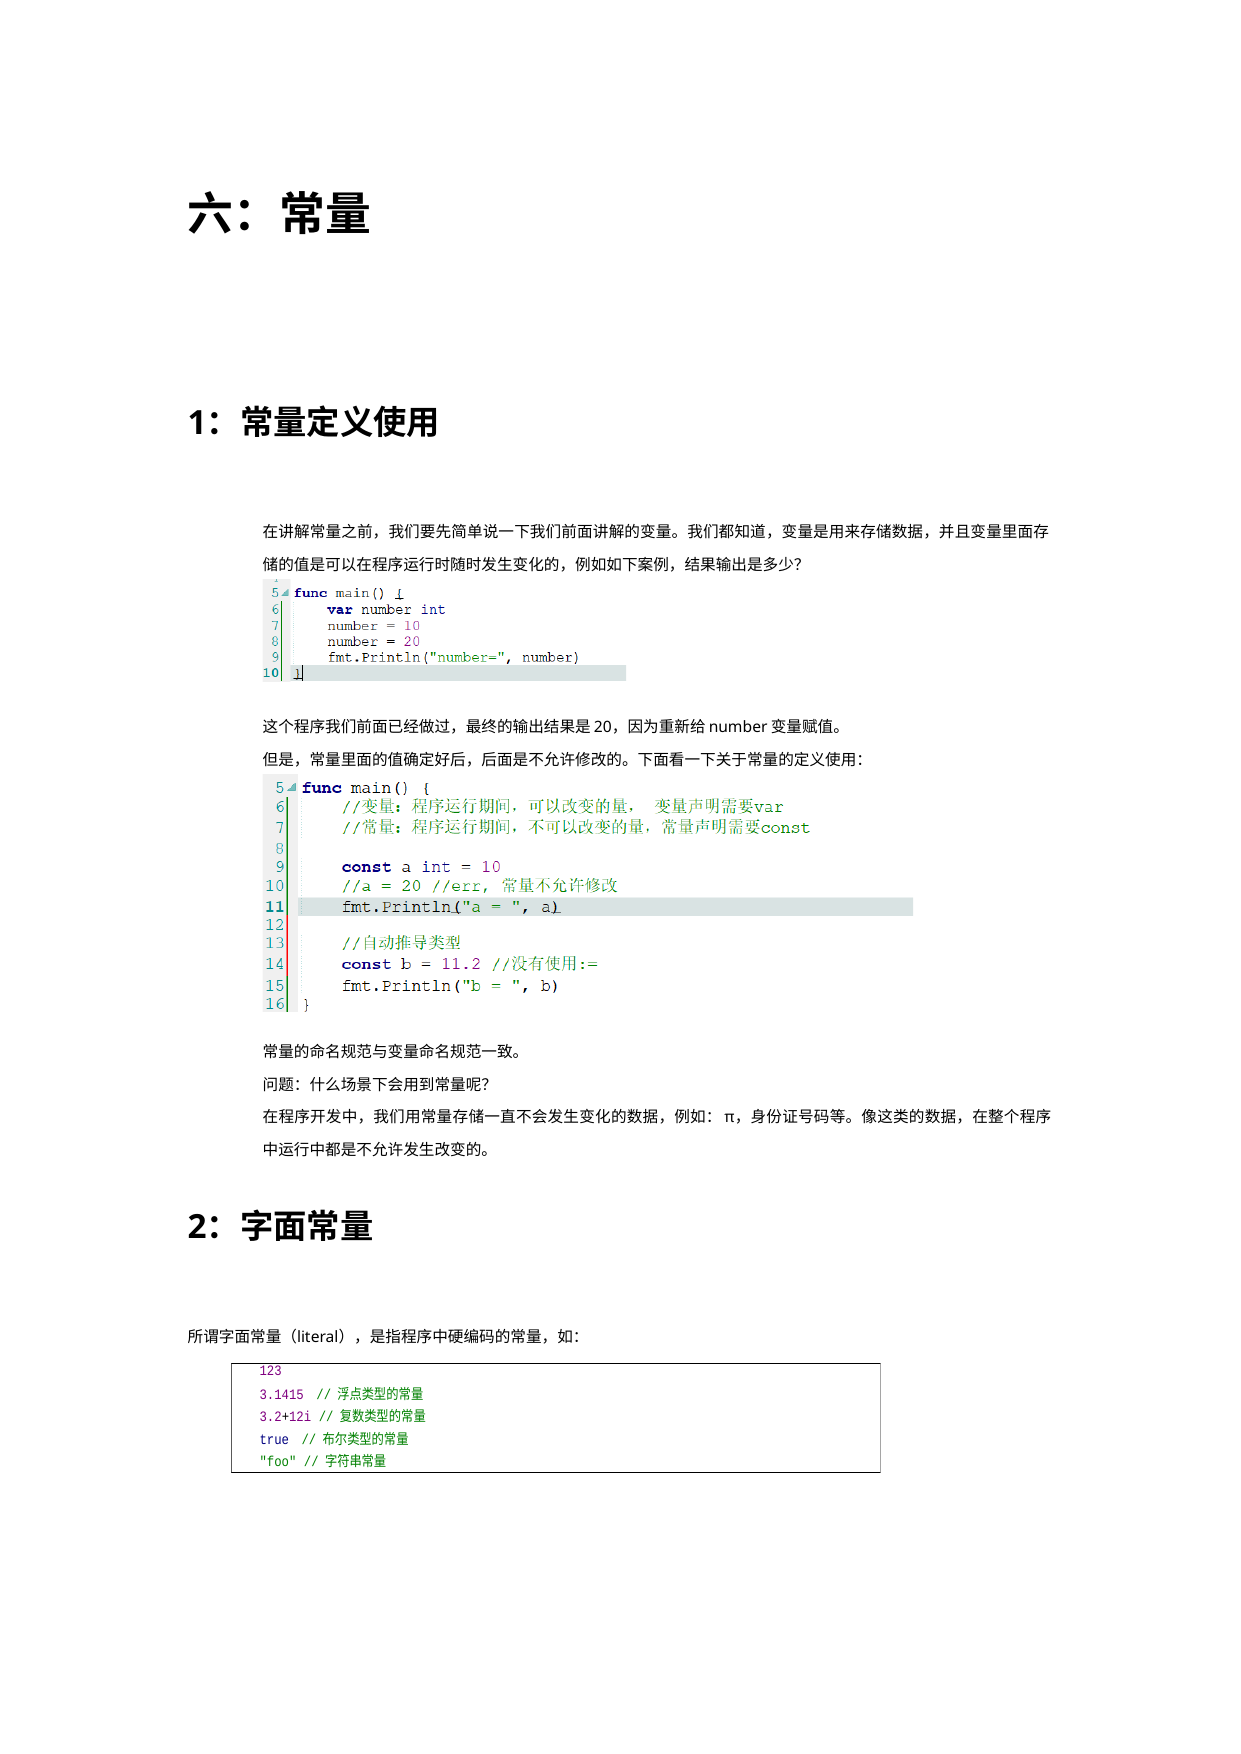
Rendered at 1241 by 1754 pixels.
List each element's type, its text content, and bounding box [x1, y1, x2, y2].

list 在讲解常量之前，我们要先简单说一下我们前面讲解的变量。我们都知道，变量是用来存储数据，并且变量里面存储的值是可以在程序运行时随时发生变化的，例如如下案例，结果输出是多少？ [262, 515, 1053, 580]
list 在程序开发中，我们用常量存储一直不会发生变化的数据，例如：π，身份证号码等。像这类的数据，在整个程序中运行中都是不允许发生改变的。 [262, 1100, 1053, 1165]
list 常量的命名规范与变量命名规范一致。 [262, 1035, 1053, 1067]
picture [262, 774, 914, 1012]
list 但是，常量里面的值确定好后，后面是不允许修改的。下面看一下关于常量的定义使用： [262, 742, 1053, 775]
list 这个程序我们前面已经做过，最终的输出结果是20，因为重新给number变量赋值。 [262, 710, 1053, 742]
text 所谓字面常量（literal），是指程序中硬编码的常量，如： [187, 1319, 1053, 1352]
list 问题：什么场景下会用到常量呢？ [262, 1067, 1053, 1100]
picture [262, 579, 627, 682]
subtitle 1：常量定义使用 [187, 387, 1053, 452]
subtitle 六：常量 [187, 162, 1053, 259]
subtitle 2：字面常量 [187, 1192, 1053, 1257]
